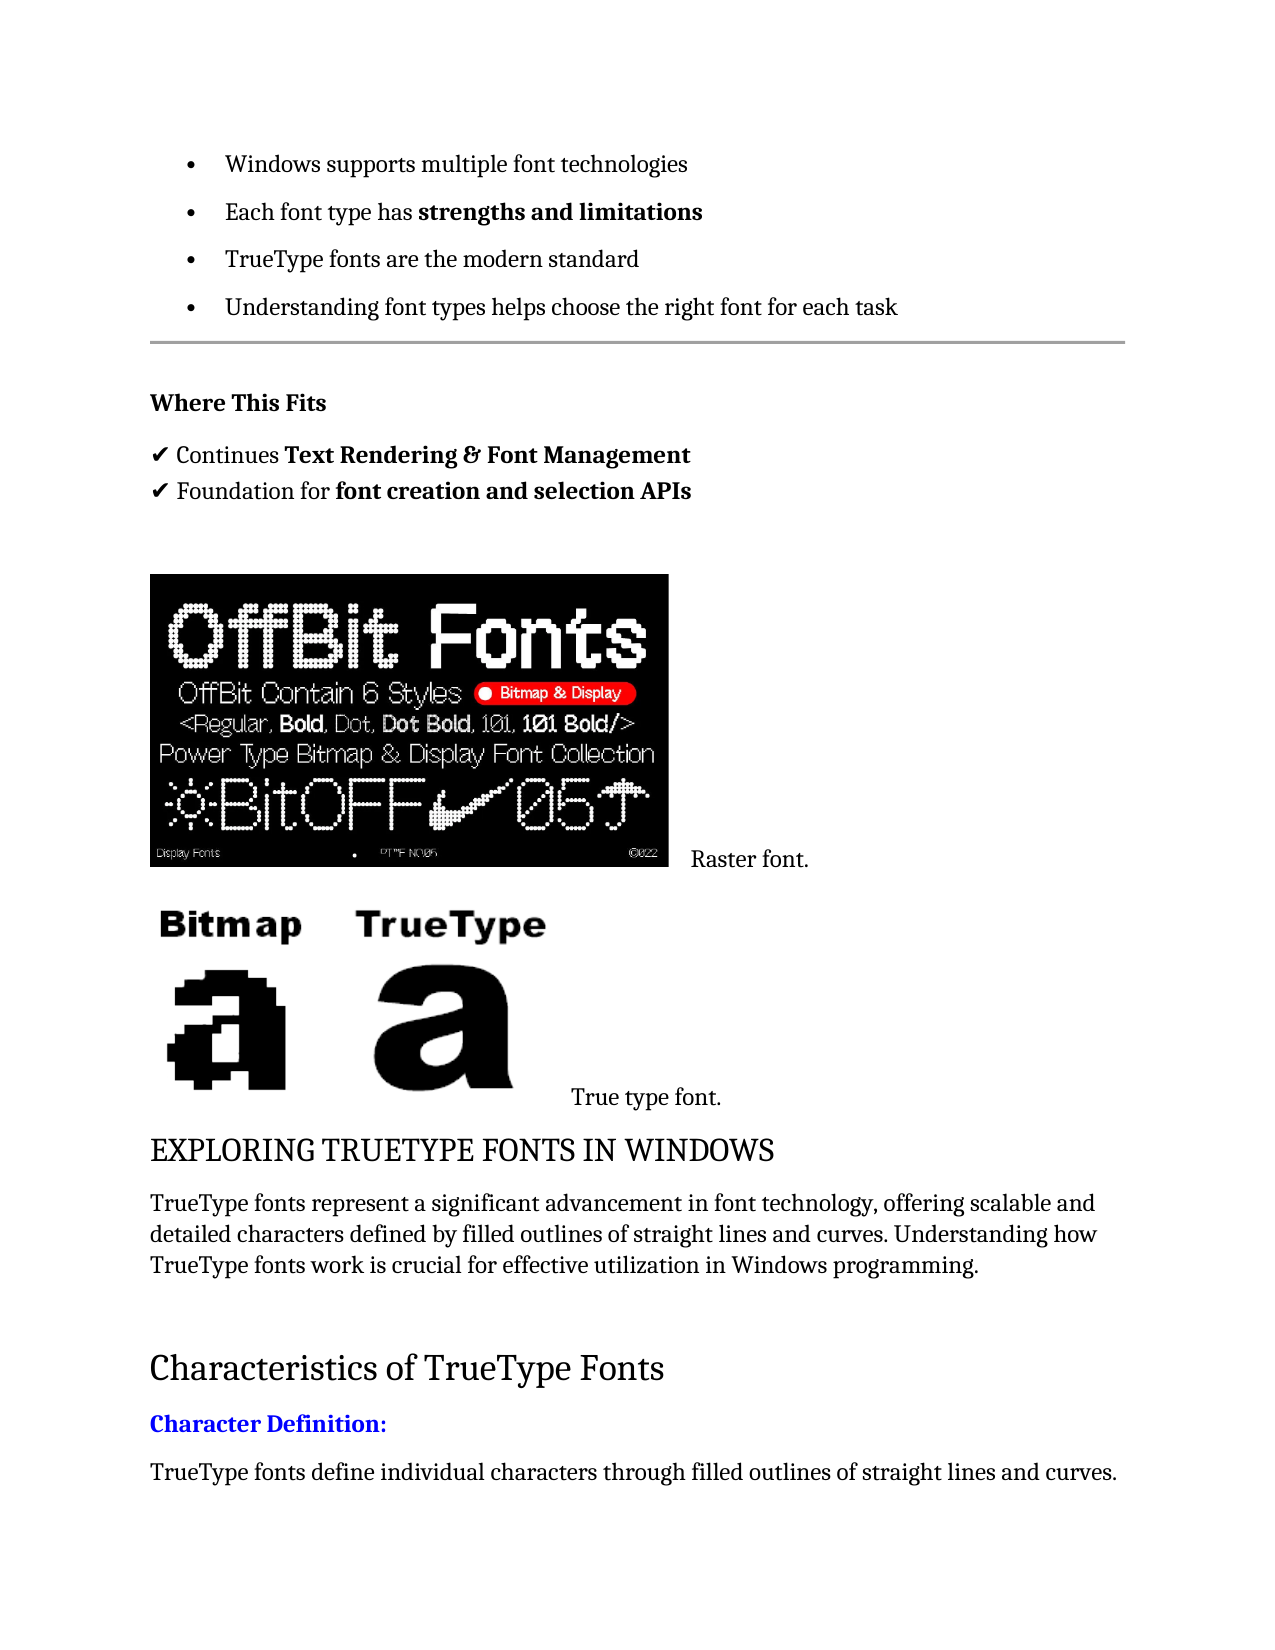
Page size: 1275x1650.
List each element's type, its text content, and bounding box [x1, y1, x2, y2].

text Where This Fits [150, 388, 1125, 417]
text Characteristics of TrueType Fonts [150, 1347, 1125, 1390]
text TrueType fonts define individual characters through filled outlines of straight lines and curves. [150, 1457, 1125, 1486]
text ✔ Continues Text Rendering & Font Management ✔ Foundation for font creation and selection APIs [150, 436, 1125, 507]
list TrueType fonts are the modern standard [187, 245, 1125, 274]
text Character Definition: [150, 1410, 1125, 1438]
picture [150, 574, 669, 867]
text TrueType fonts represent a significant advancement in font technology, offering scalable and detailed characters defined by filled outlines of straight lines and curves. Understanding how TrueType fonts work is crucial for effective utilization in Windows programming. [150, 1189, 1125, 1280]
text EXPLORING TRUETYPE FONTS IN WINDOWS [150, 1131, 1125, 1169]
list Windows supports multiple font technologies [187, 150, 1125, 179]
list Understanding font types helps choose the right font for each task [187, 293, 1125, 322]
picture [150, 892, 555, 1106]
list Each font type has strengths and limitations [187, 198, 1125, 226]
